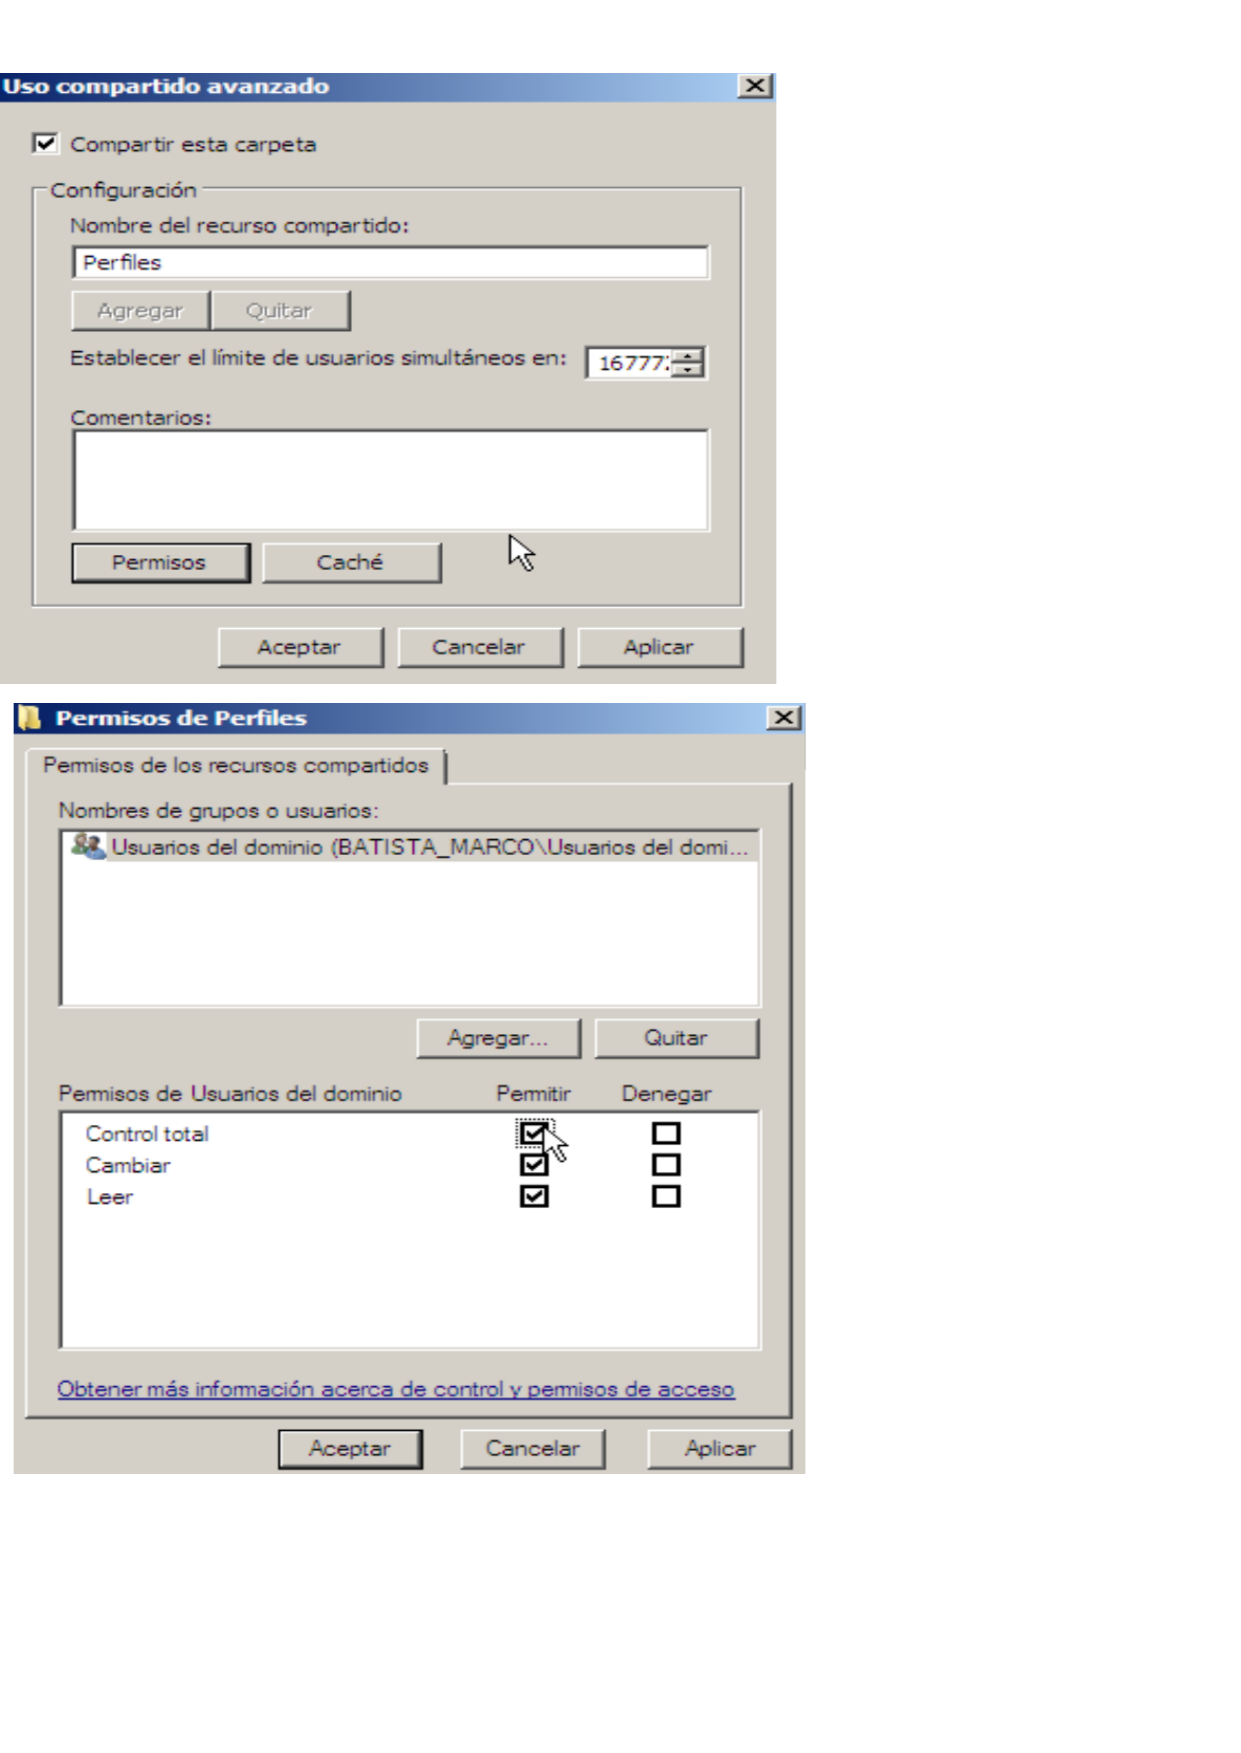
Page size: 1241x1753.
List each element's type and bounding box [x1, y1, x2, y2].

picture [0, 73, 777, 684]
picture [13, 703, 806, 1474]
